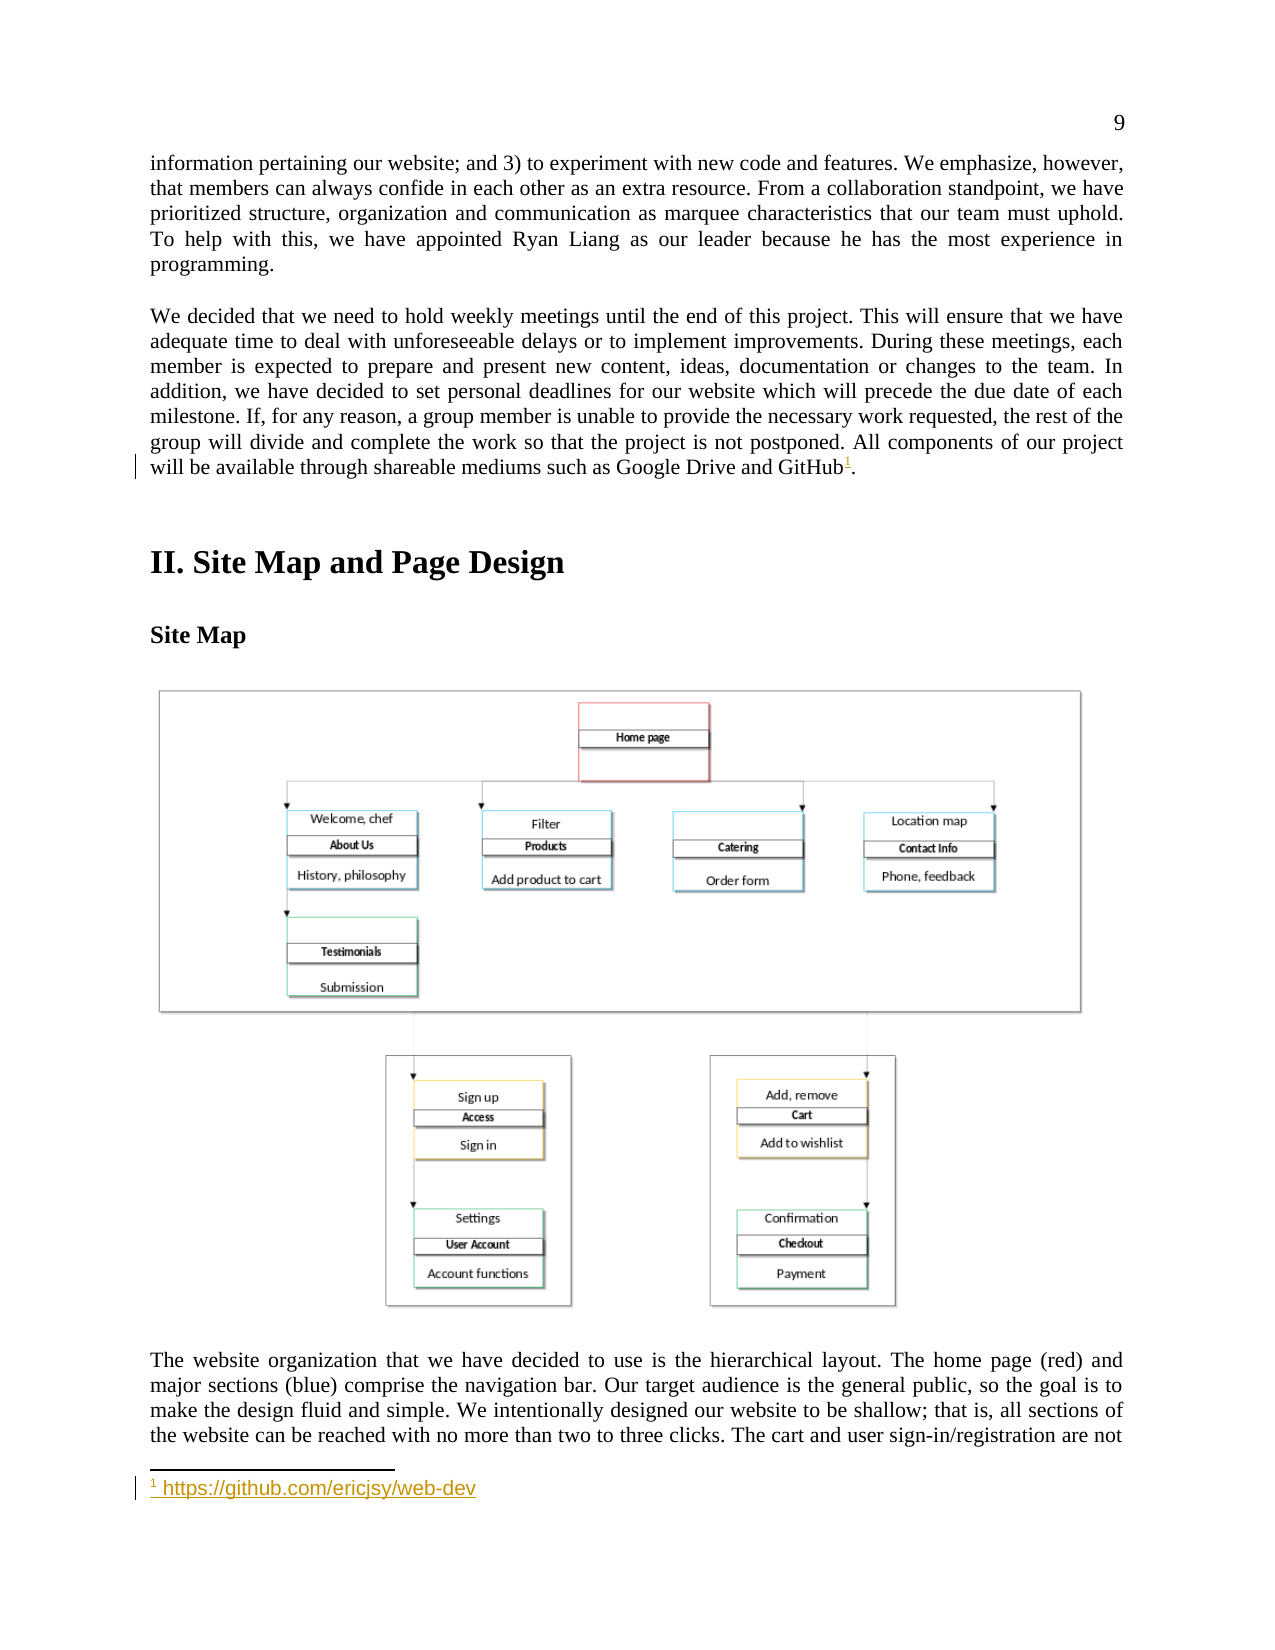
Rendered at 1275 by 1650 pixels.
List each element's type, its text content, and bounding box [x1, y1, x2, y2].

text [150, 1347, 1125, 1448]
text We decided that we need to hold weekly meetings until the end of this project. This will ensure that we have adequate time to deal with unforeseeable delays or to implement improvements. During these meetings, each member is expected to prepare and present new content, ideas, documentation or changes to the team. In addition, we have decided to set personal deadlines for our website which will precede the due date of each milestone. If, for any reason, a group member is unable to provide the necessary work requested, the rest of the group will divide and complete the work so that the project is not postponed. All components of our project will be available through shareable mediums such as Google Drive and GitHub. [150, 303, 1125, 479]
subtitle Site Map [150, 620, 1125, 649]
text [150, 150, 1125, 276]
subtitle II. Site Map and Page Design [150, 542, 1125, 580]
